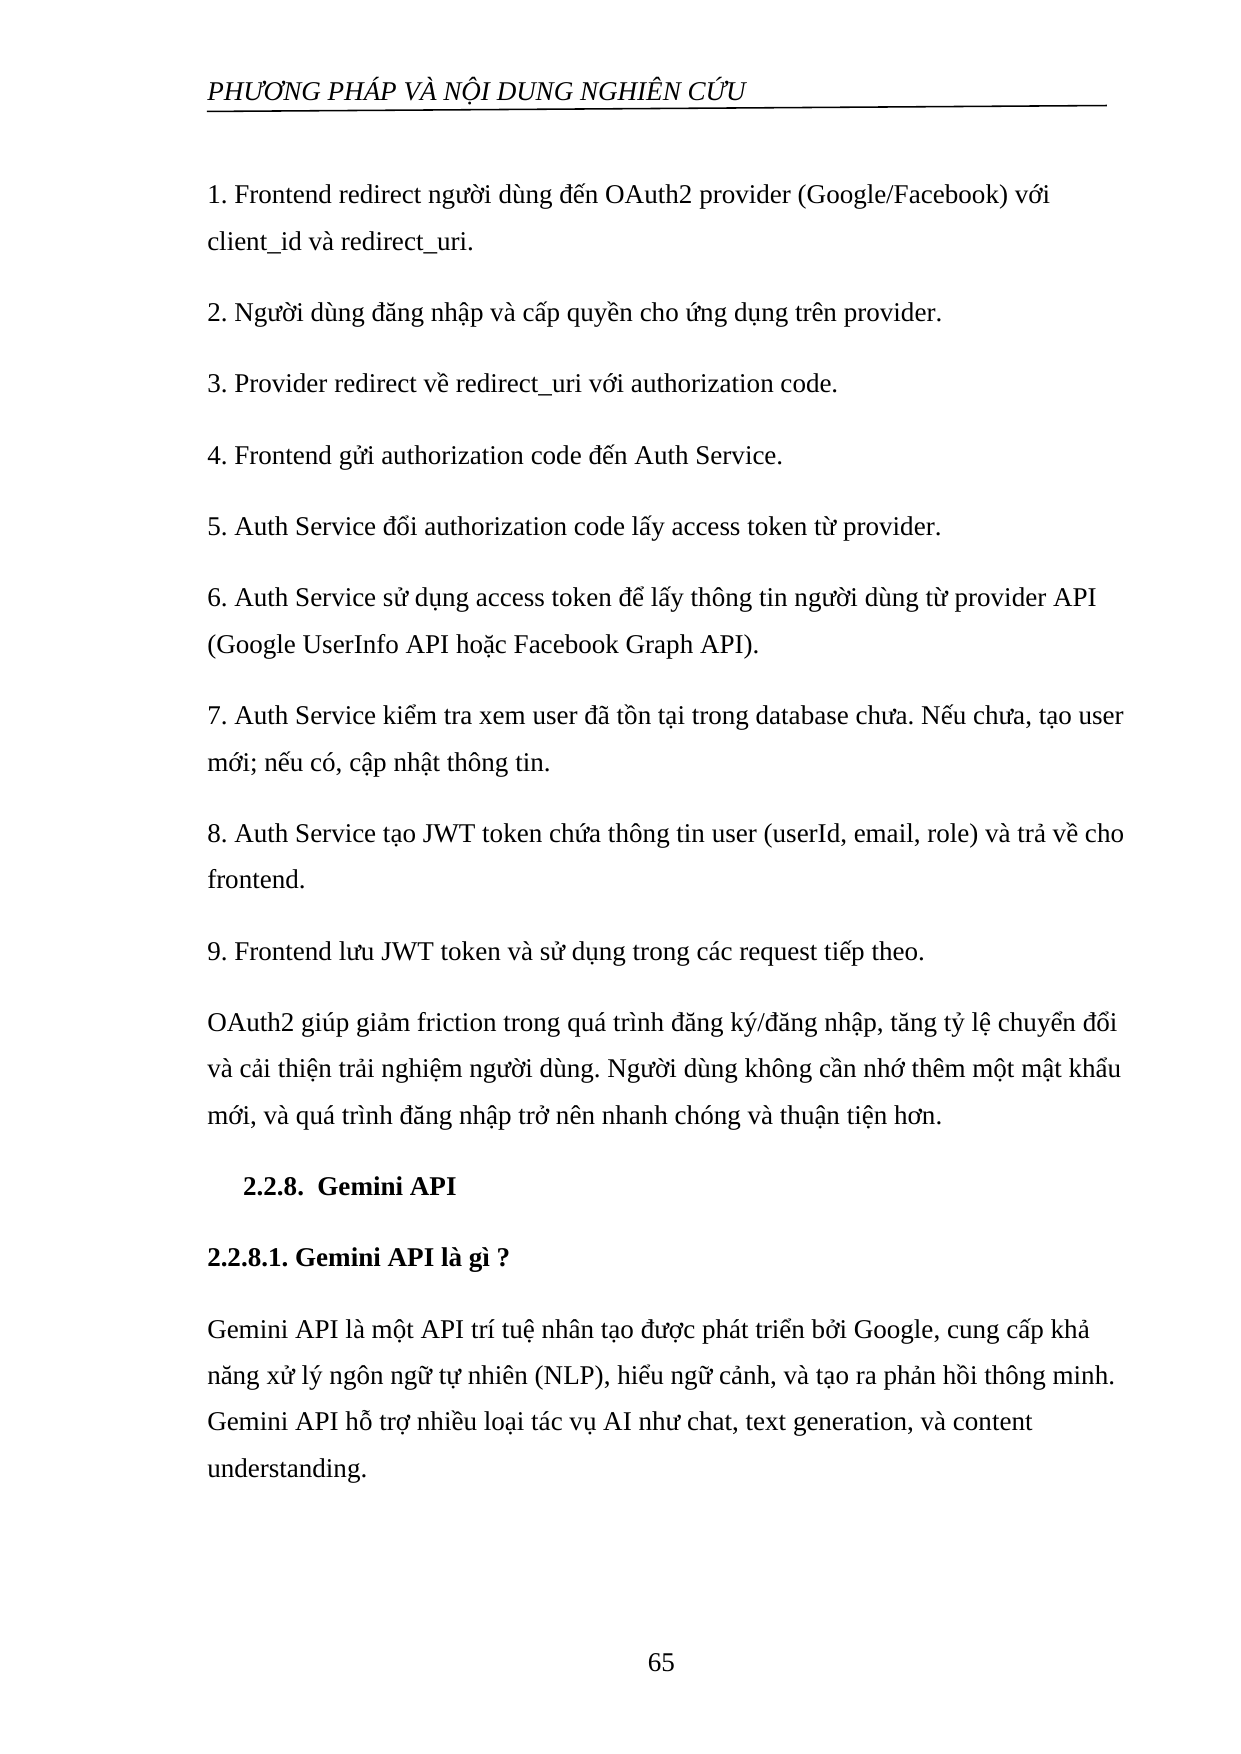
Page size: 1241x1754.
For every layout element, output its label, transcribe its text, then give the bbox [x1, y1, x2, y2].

text 1. Frontend redirect người dùng đến OAuth2 provider (Google/Facebook) với client_id và redirect_uri. [207, 178, 1129, 256]
text Gemini API là một API trí tuệ nhân tạo được phát triển bởi Google, cung cấp khả năng xử lý ngôn ngữ tự nhiên (NLP), hiểu ngữ cảnh, và tạo ra phản hồi thông minh. Gemini API hỗ trợ nhiều loại tác vụ AI như chat, text generation, và content understanding. [207, 1313, 1129, 1483]
text 8. Auth Service tạo JWT token chứa thông tin user (userId, email, role) và trả về cho frontend. [207, 817, 1129, 894]
text 6. Auth Service sử dụng access token để lấy thông tin người dùng từ provider API (Google UserInfo API hoặc Facebook Graph API). [207, 582, 1129, 659]
text 7. Auth Service kiểm tra xem user đã tồn tại trong database chưa. Nếu chưa, tạo user mới; nếu có, cập nhật thông tin. [207, 699, 1129, 777]
text 9. Frontend lưu JWT token và sử dụng trong các request tiếp theo. [207, 935, 1129, 966]
text 4. Frontend gửi authorization code đến Auth Service. [207, 439, 1129, 470]
text 2. Người dùng đăng nhập và cấp quyền cho ứng dụng trên provider. [207, 296, 1129, 327]
text 2.2.8. Gemini API [205, 1170, 1123, 1201]
text 5. Auth Service đổi authorization code lấy access token từ provider. [207, 510, 1129, 541]
text OAuth2 giúp giảm friction trong quá trình đăng ký/đăng nhập, tăng tỷ lệ chuyển đổi và cải thiện trải nghiệm người dùng. Người dùng không cần nhớ thêm một mật khẩu mới, và quá trình đăng nhập trở nên nhanh chóng và thuận tiện hơn. [207, 1006, 1129, 1130]
text 3. Provider redirect về redirect_uri với authorization code. [207, 367, 1129, 399]
text 2.2.8.1. Gemini API là gì ? [207, 1241, 1129, 1273]
